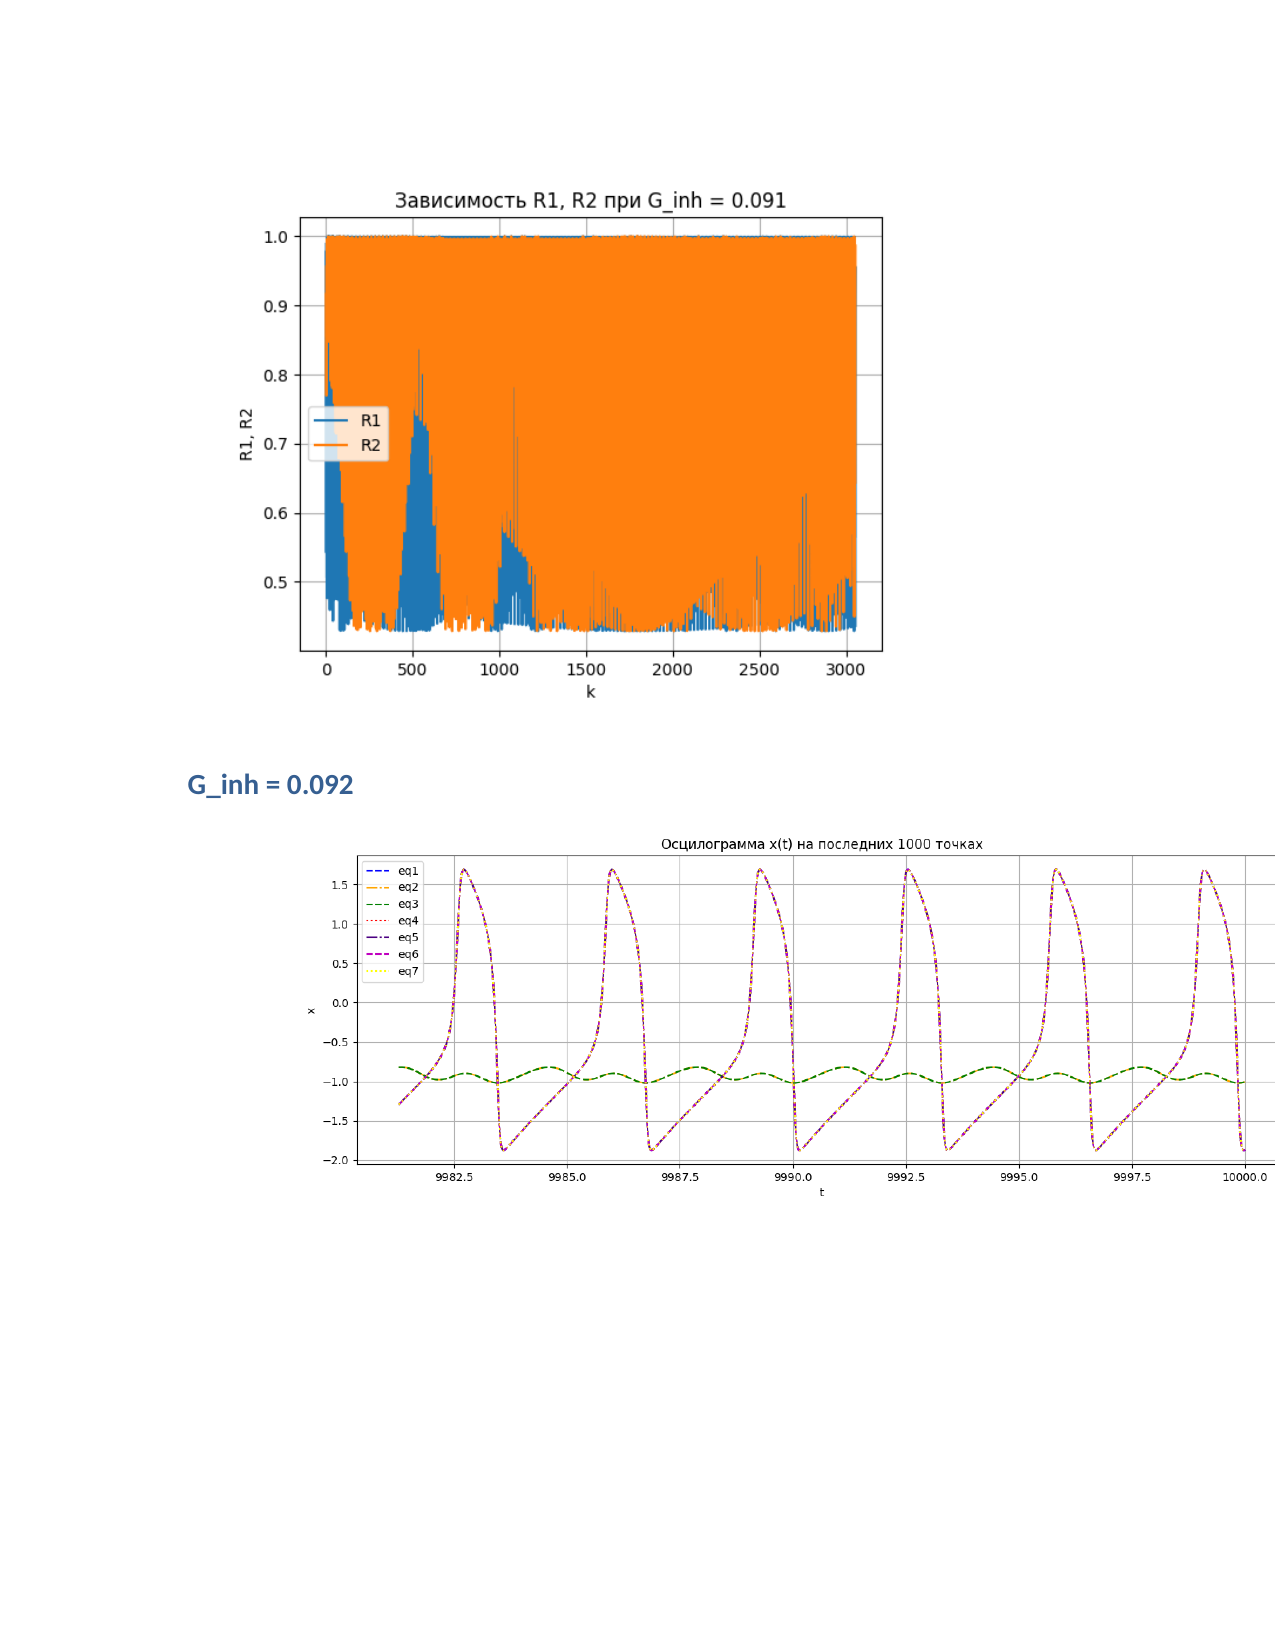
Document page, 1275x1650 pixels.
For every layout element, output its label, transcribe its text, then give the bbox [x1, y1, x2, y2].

subtitle G_inh = 0.092 [187, 766, 1087, 802]
picture [206, 807, 1275, 1208]
picture [206, 150, 957, 713]
